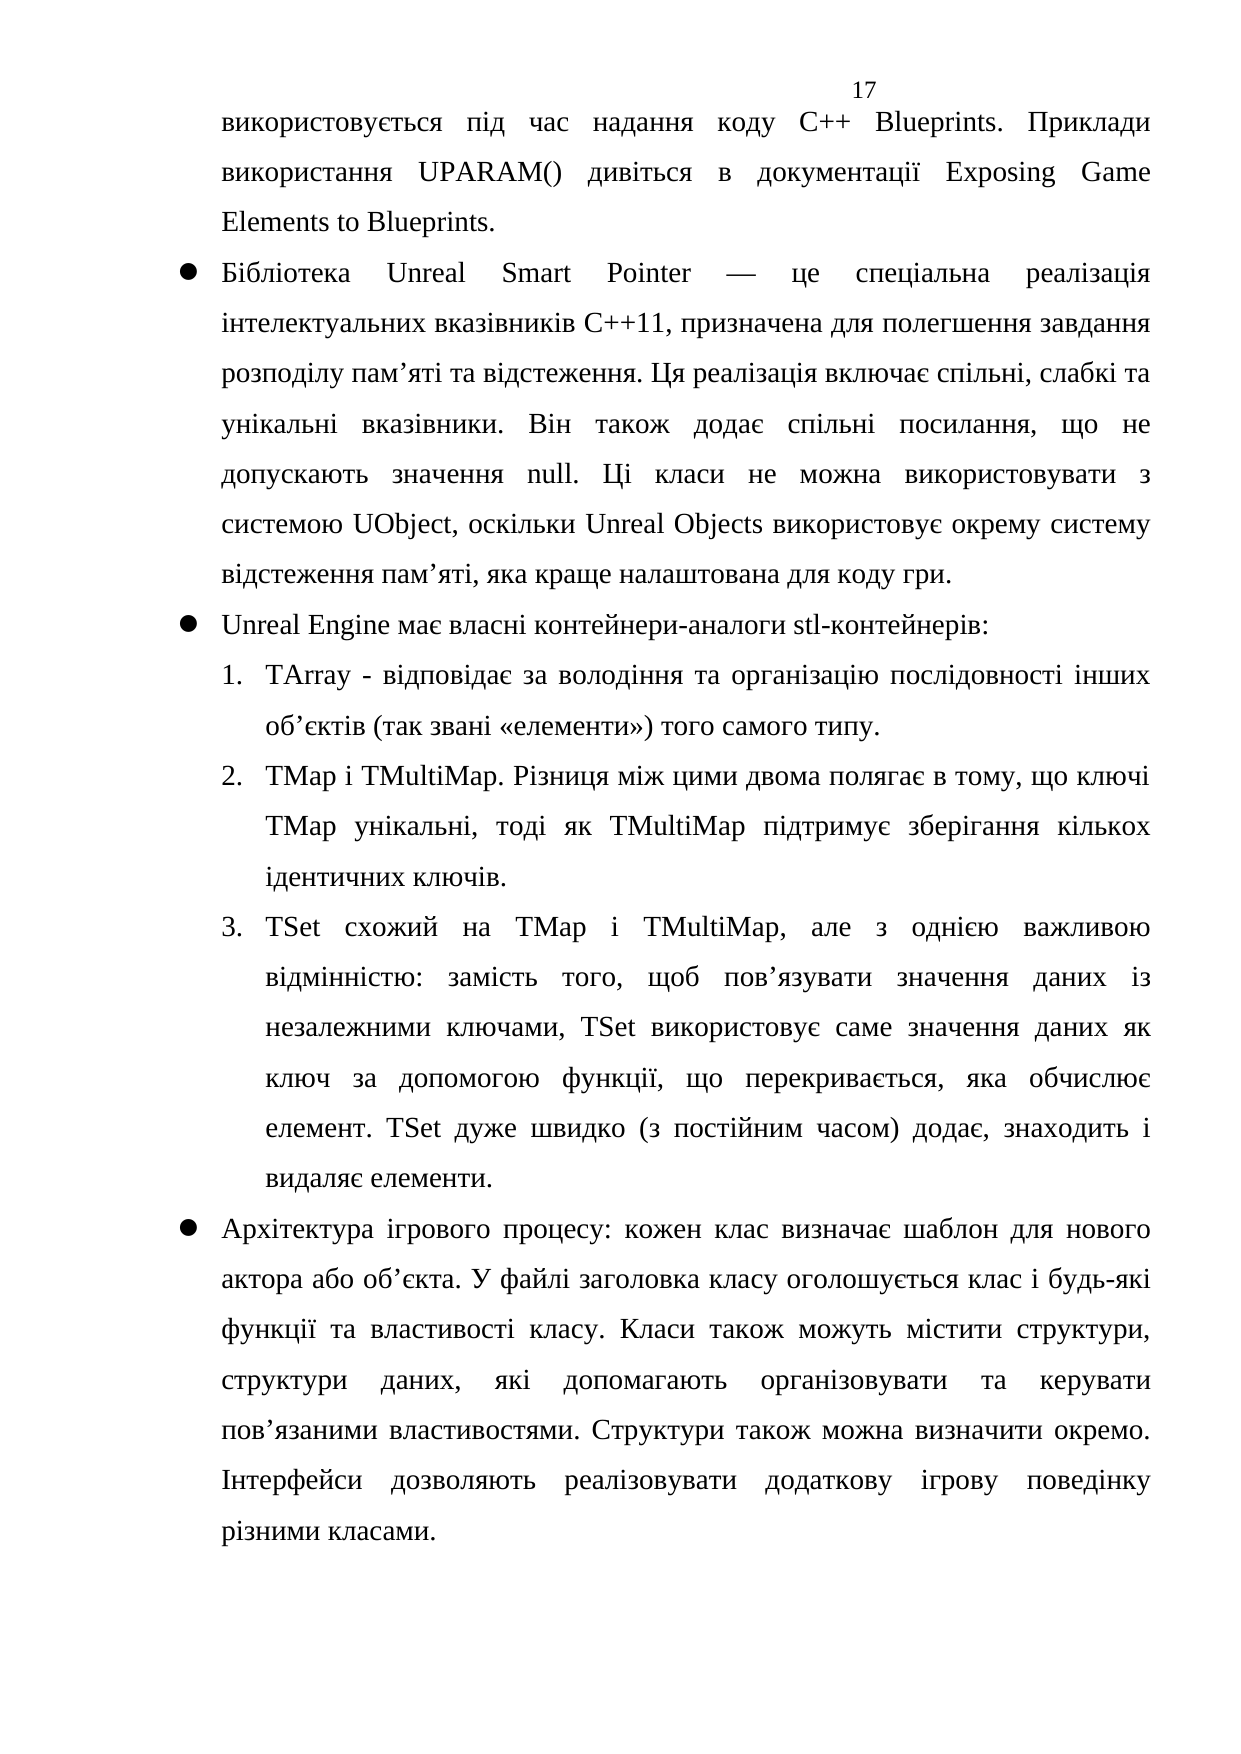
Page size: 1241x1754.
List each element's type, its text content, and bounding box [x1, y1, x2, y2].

list Архітектура ігрового процесу: кожен клас визначає шаблон для нового актора або об’єкта. У файлі заголовка класу оголошується клас і будь-які функції та властивості класу. Класи також можуть містити структури, структури даних, які допомагають організовувати та керувати пов’язаними властивостями. Структури також можна визначити окремо. Інтерфейси дозволяють реалізовувати додаткову ігрову поведінку різними класами. [177, 1211, 1152, 1546]
list Бібліотека Unreal Smart Pointer — це спеціальна реалізація інтелектуальних вказівників C++11, призначена для полегшення завдання розподілу пам’яті та відстеження. Ця реалізація включає спільні, слабкі та унікальні вказівники. Він також додає спільні посилання, що не допускають значення null. Ці класи не можна використовувати з системою UObject, оскільки Unreal Objects використовує окрему систему відстеження пам’яті, яка краще налаштована для коду гри. [177, 255, 1152, 590]
list TMap і TMultiMap. Різниця між цими двома полягає в тому, що ключі TMap унікальні, тоді як TMultiMap підтримує зберігання кількох ідентичних ключів. [221, 758, 1152, 892]
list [177, 104, 1152, 238]
list TSet схожий на TMap і TMultiMap, але з однією важливою відмінністю: замість того, щоб пов’язувати значення даних із незалежними ключами, TSet використовує саме значення даних як ключ за допомогою функції, що перекривається, яка обчислює елемент. TSet дуже швидко (з постійним часом) додає, знаходить і видаляє елементи. [221, 909, 1152, 1194]
list TArray - відповідає за володіння та організацію послідовності інших об’єктів (так звані «елементи») того самого типу. [221, 657, 1152, 741]
list Unreal Engine має власні контейнери-аналоги stl-контейнерів: [177, 607, 1152, 641]
